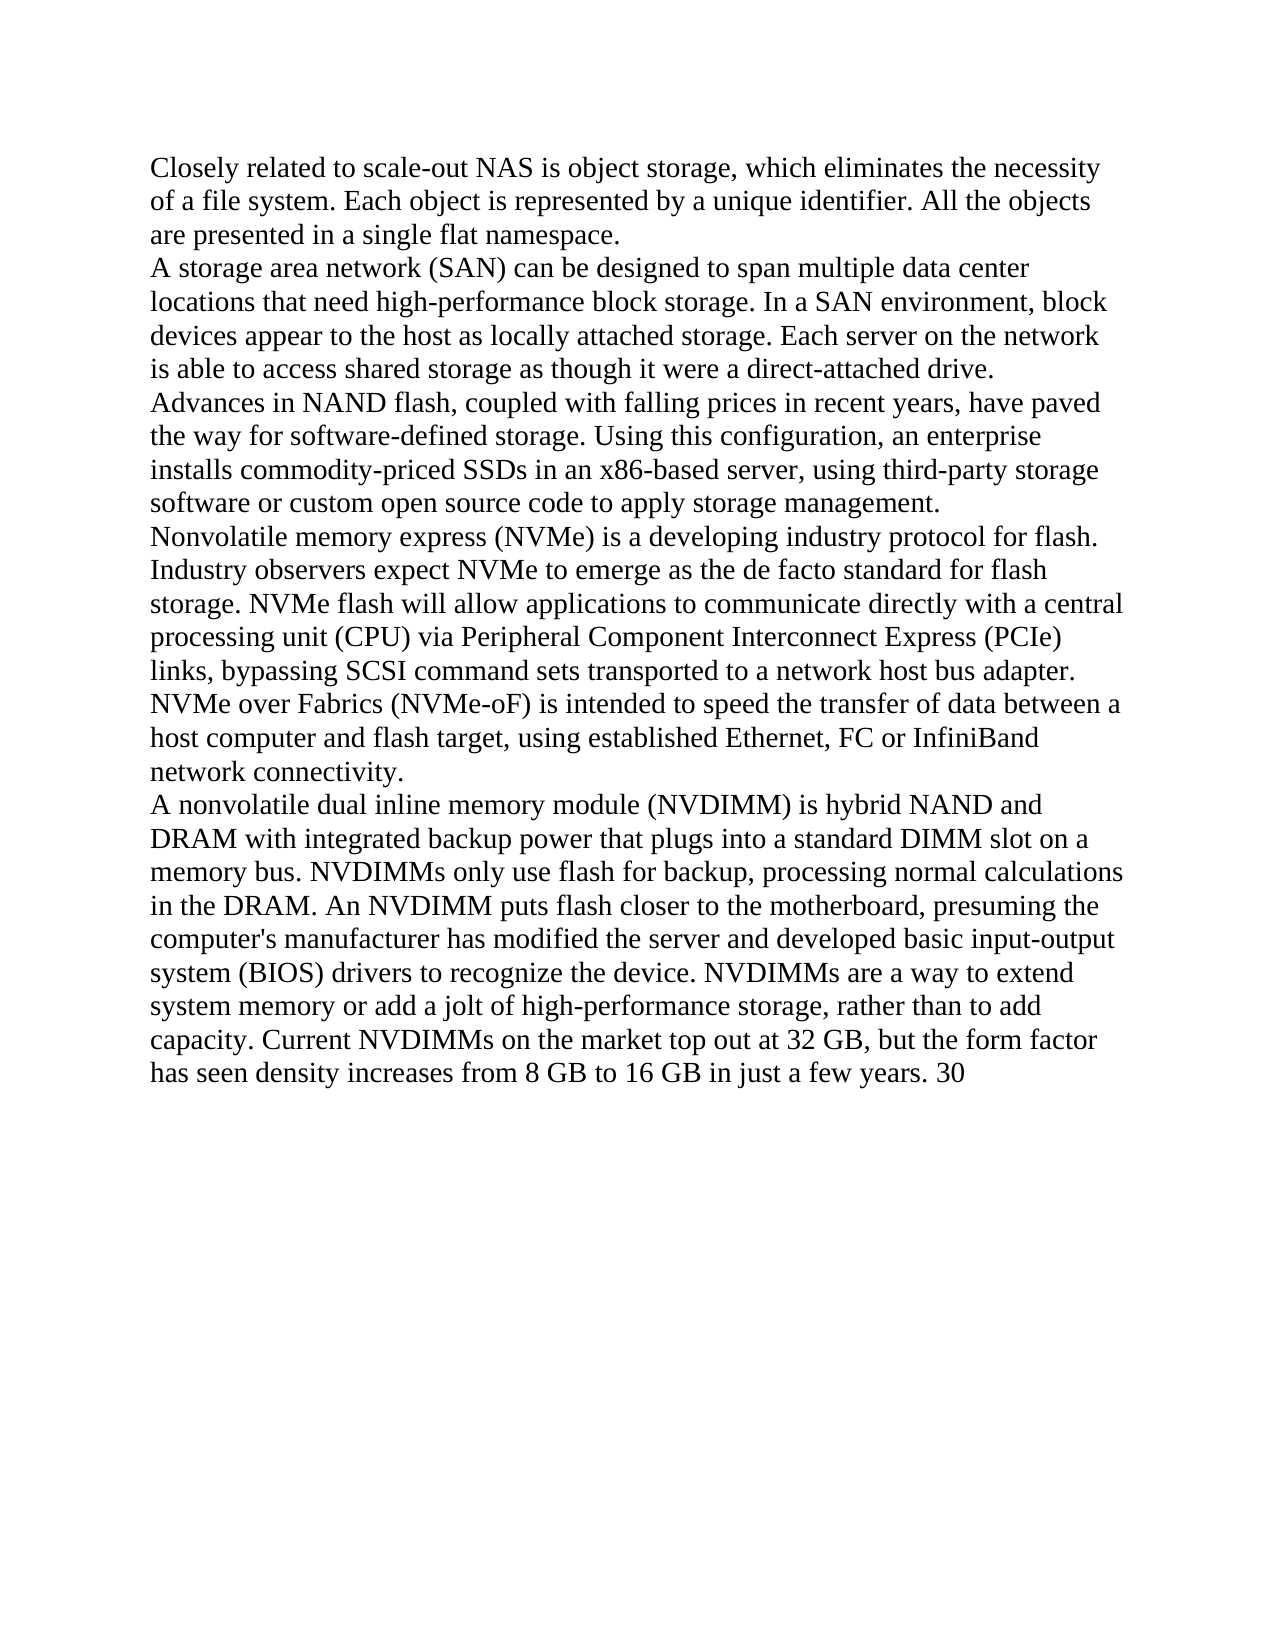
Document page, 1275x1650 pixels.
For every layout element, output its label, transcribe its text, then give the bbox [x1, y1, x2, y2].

text Closely related to scale-out NAS is object storage, which eliminates the necessity of a file system. Each object is represented by a unique identifier. All the objects are presented in a single flat namespace. [150, 150, 1125, 251]
text A nonvolatile dual inline memory module (NVDIMM) is hybrid NAND and DRAM with integrated backup power that plugs into a standard DIMM slot on a memory bus. NVDIMMs only use flash for backup, processing normal calculations in the DRAM. An NVDIMM puts flash closer to the motherboard, presuming the computer's manufacturer has modified the server and developed basic input-output system (BIOS) drivers to recognize the device. NVDIMMs are a way to extend system memory or add a jolt of high-performance storage, rather than to add capacity. Current NVDIMMs on the market top out at 32 GB, but the form factor has seen density increases from 8 GB to 16 GB in just a few years. 30 [150, 787, 1125, 1089]
text A storage area network (SAN) can be designed to span multiple data center locations that need high-performance block storage. In a SAN environment, block devices appear to the host as locally attached storage. Each server on the network is able to access shared storage as though it were a direct-attached drive. [150, 251, 1125, 385]
text Nonvolatile memory express (NVMe) is a developing industry protocol for flash. Industry observers expect NVMe to emerge as the de facto standard for flash storage. NVMe flash will allow applications to communicate directly with a central processing unit (CPU) via Peripheral Component Interconnect Express (PCIe) links, bypassing SCSI command sets transported to a network host bus adapter. NVMe over Fabrics (NVMe-oF) is intended to speed the transfer of data between a host computer and flash target, using established Ethernet, FC or InfiniBand network connectivity. [150, 519, 1125, 787]
text Advances in NAND flash, coupled with falling prices in recent years, have paved the way for software-defined storage. Using this configuration, an enterprise installs commodity-priced SSDs in an x86-based server, using third-party storage software or custom open source code to apply storage management. [150, 385, 1125, 519]
